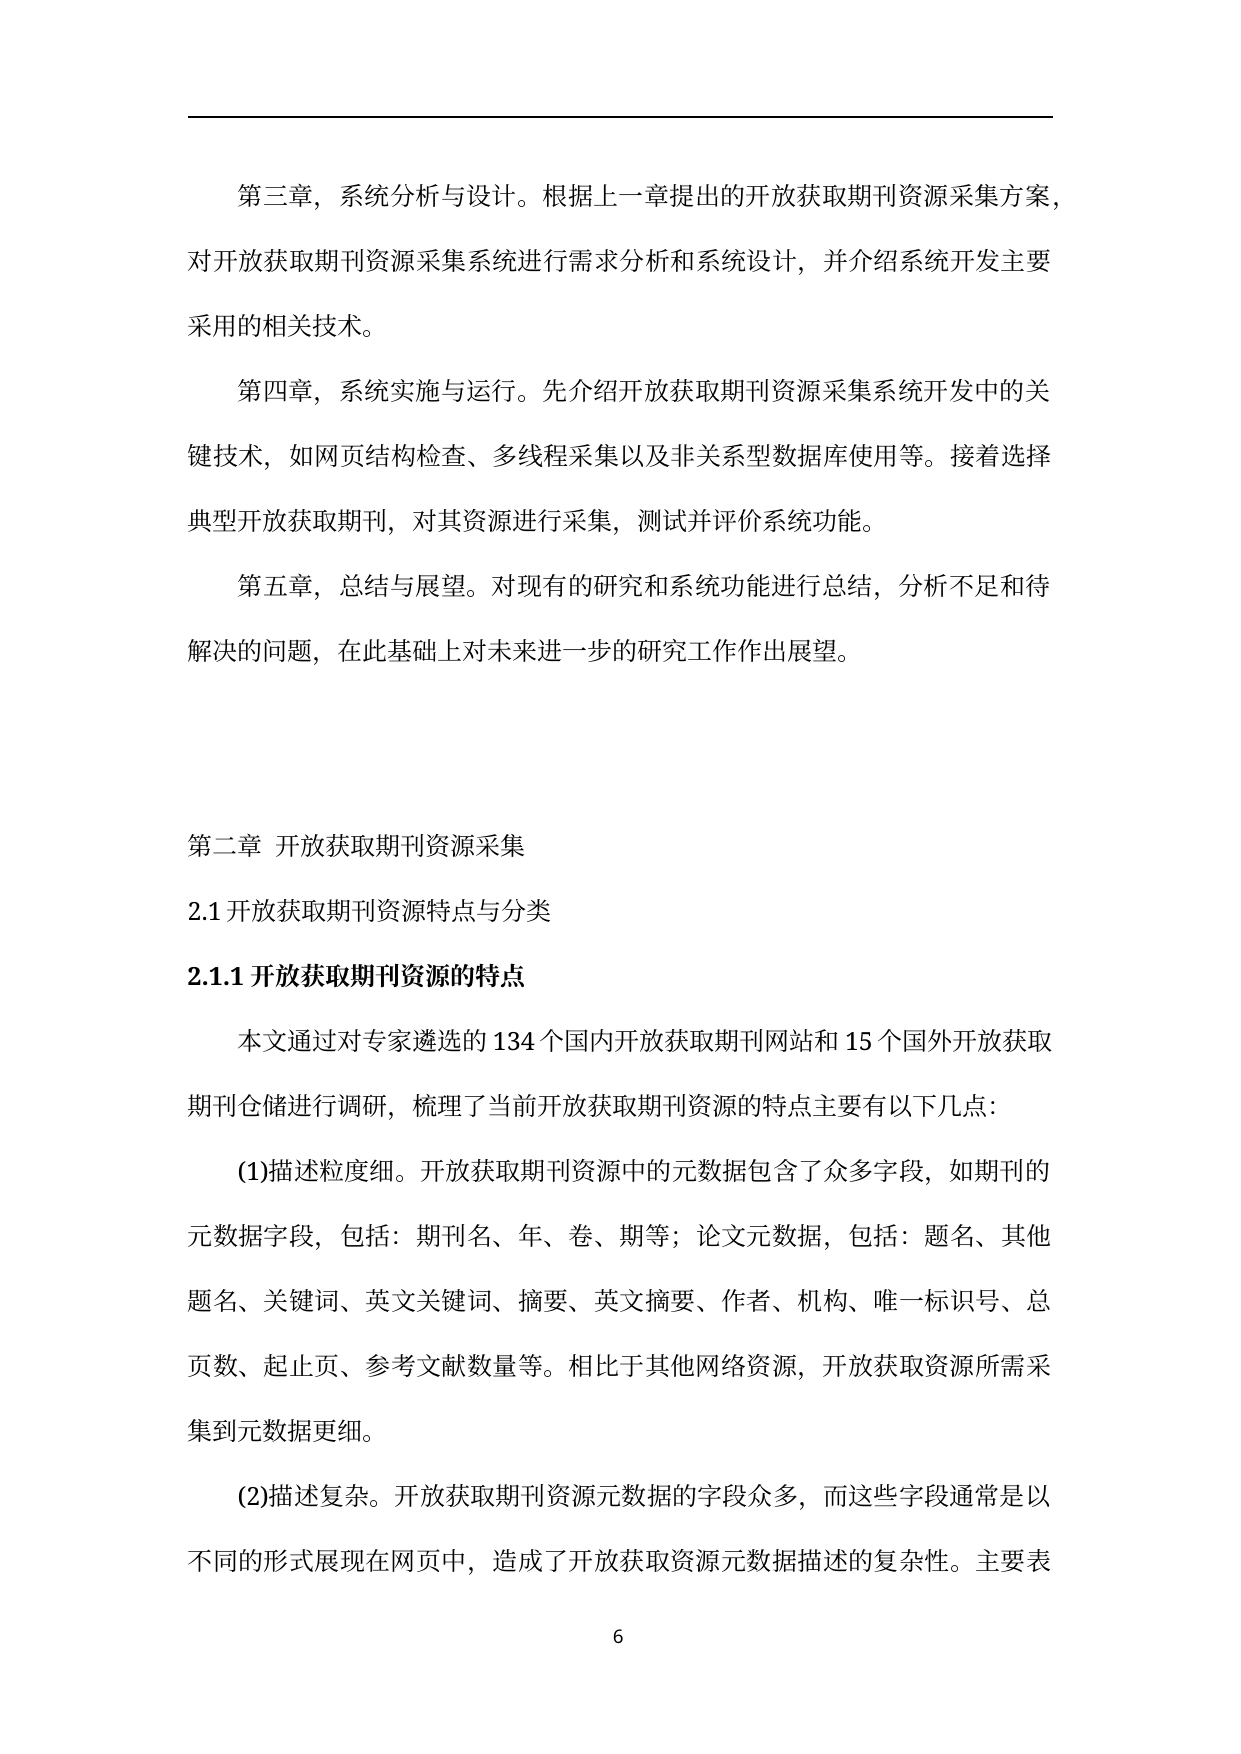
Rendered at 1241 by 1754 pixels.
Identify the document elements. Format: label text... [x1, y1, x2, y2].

text 第三章，系统分析与设计。根据上一章提出的开放获取期刊资源采集方案，对开放获取期刊资源采集系统进行需求分析和系统设计，并介绍系统开发主要采用的相关技术。 [187, 162, 1053, 357]
text 2.1开放获取期刊资源特点与分类 [187, 877, 1053, 942]
text 第四章，系统实施与运行。先介绍开放获取期刊资源采集系统开发中的关键技术，如网页结构检查、多线程采集以及非关系型数据库使用等。接着选择典型开放获取期刊，对其资源进行采集，测试并评价系统功能。 [187, 357, 1053, 552]
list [187, 1462, 1053, 1592]
text 2.1.1 开放获取期刊资源的特点 [187, 942, 1053, 1007]
text 第五章，总结与展望。对现有的研究和系统功能进行总结，分析不足和待解决的问题，在此基础上对未来进一步的研究工作作出展望。 [187, 552, 1053, 682]
list 描述粒度细。开放获取期刊资源中的元数据包含了众多字段，如期刊的元数据字段，包括：期刊名、年、卷、期等；论文元数据，包括：题名、其他题名、关键词、英文关键词、摘要、英文摘要、作者、机构、唯一标识号、总页数、起止页、参考文献数量等。相比于其他网络资源，开放获取资源所需采集到元数据更细。 [187, 1137, 1053, 1462]
text 本文通过对专家遴选的134个国内开放获取期刊网站和15个国外开放获取期刊仓储进行调研，梳理了当前开放获取期刊资源的特点主要有以下几点： [187, 1007, 1053, 1137]
list 开放获取期刊资源采集 [187, 812, 1053, 877]
